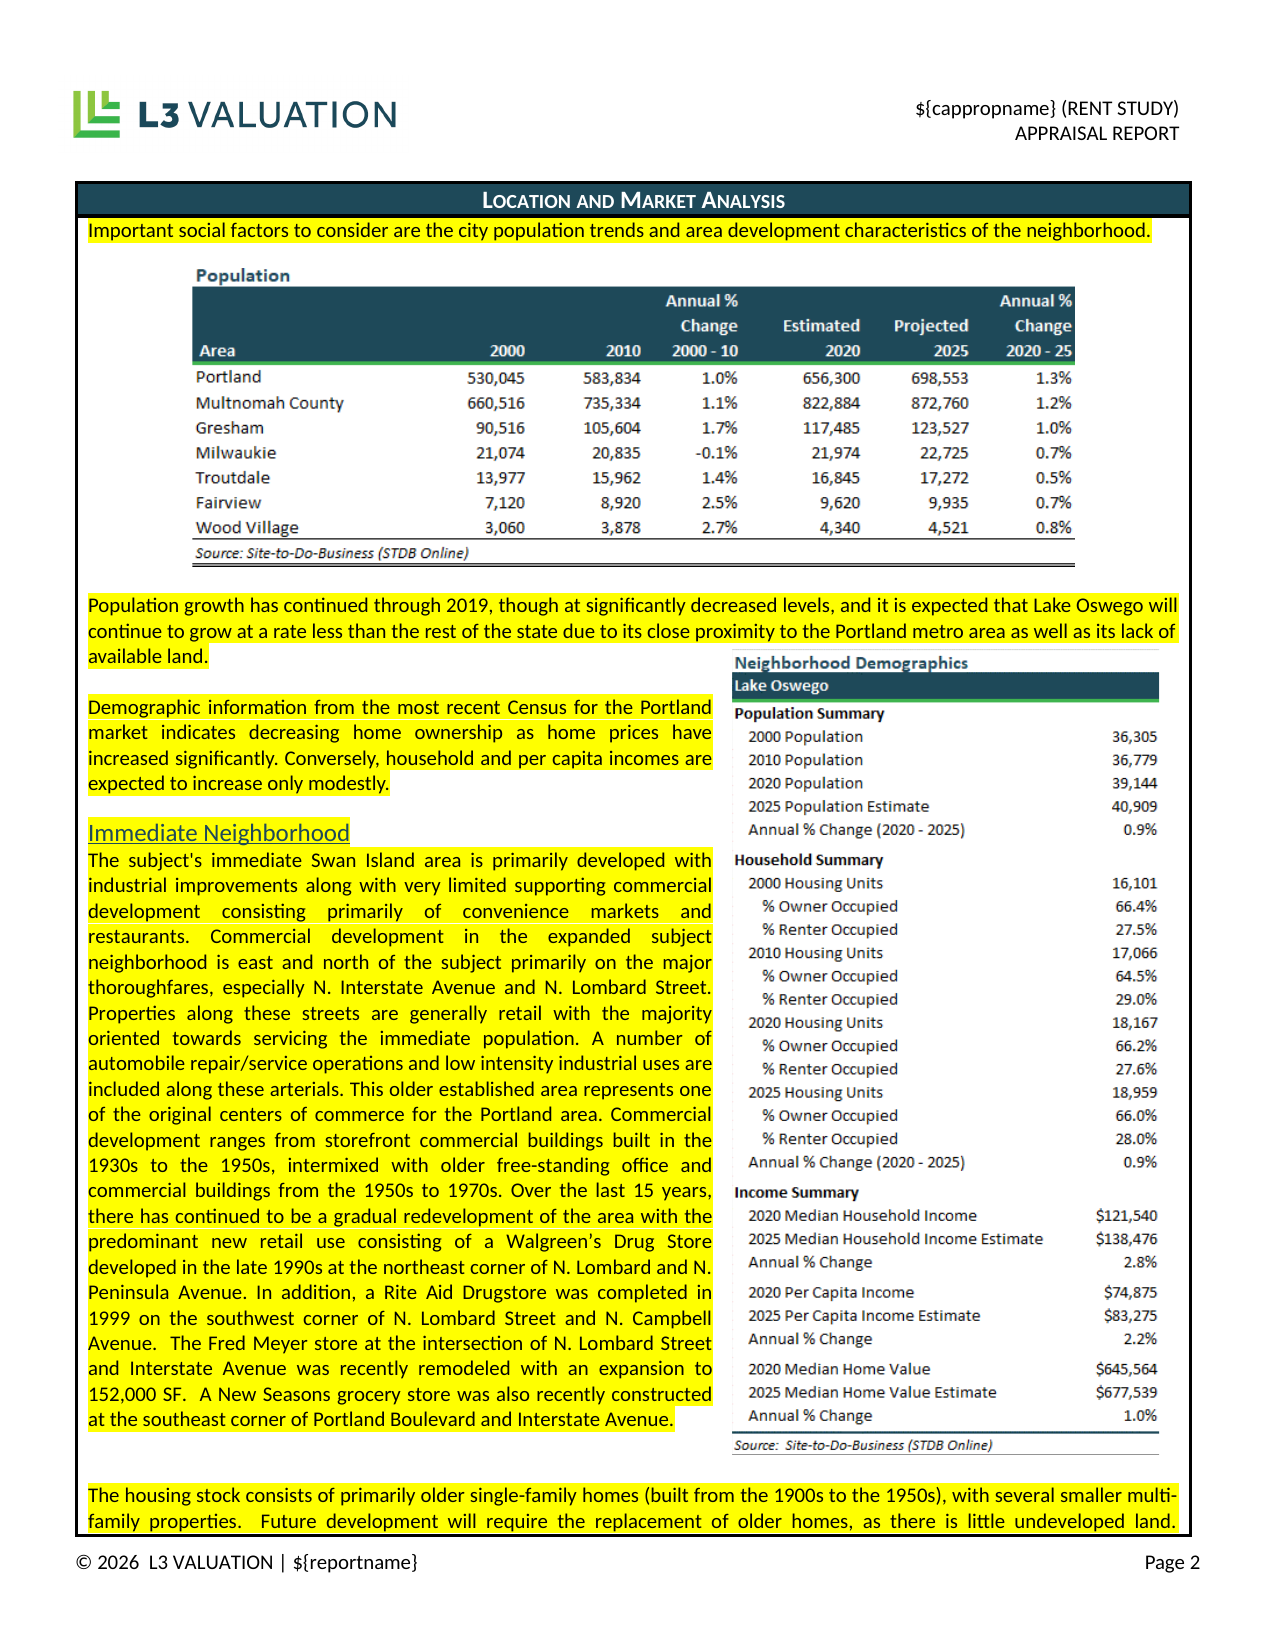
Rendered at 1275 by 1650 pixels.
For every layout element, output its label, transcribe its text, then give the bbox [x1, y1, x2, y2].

picture [58, 75, 409, 153]
picture [192, 268, 1075, 567]
picture [731, 649, 1159, 1453]
table_header Location and Market Analysis [78, 184, 1189, 214]
